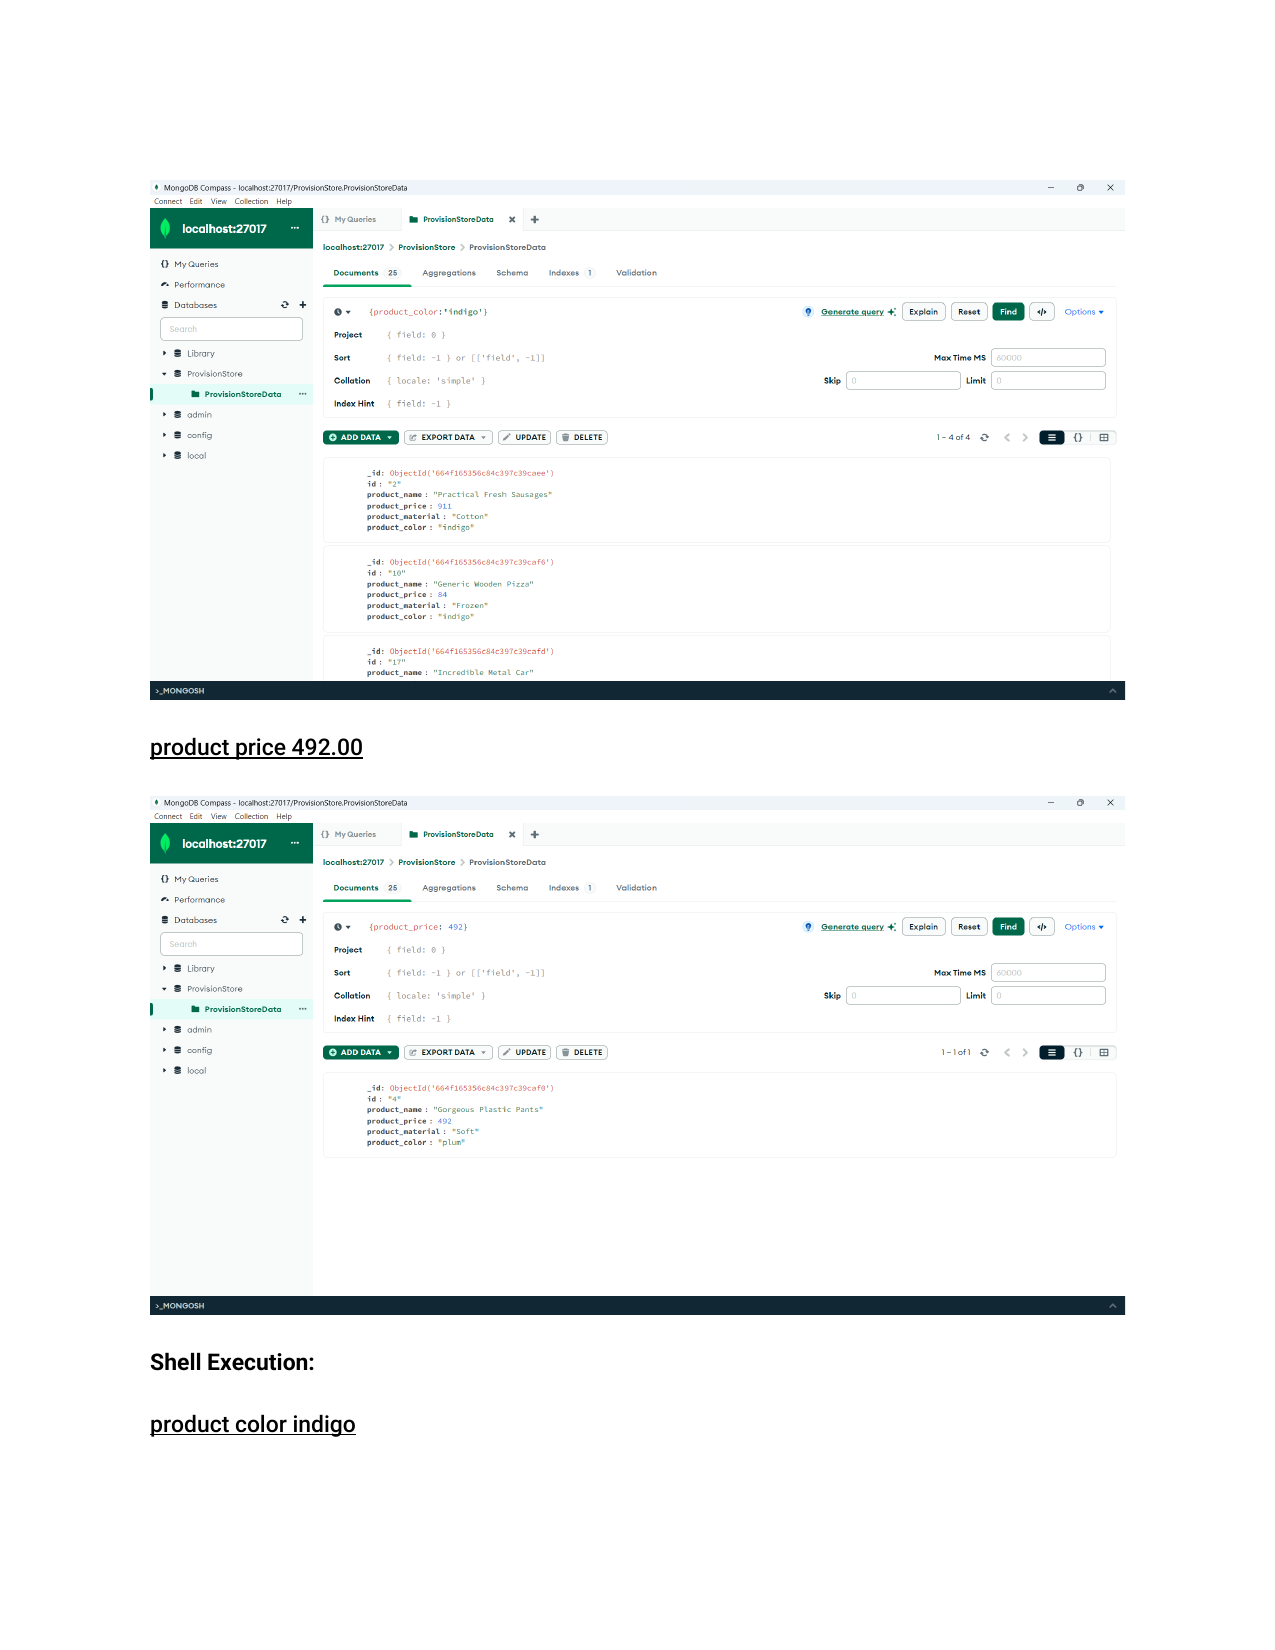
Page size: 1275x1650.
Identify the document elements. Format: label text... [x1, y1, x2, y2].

picture [150, 796, 1125, 1315]
text product price 492.00 [150, 734, 1125, 761]
text product color indigo [150, 1411, 1125, 1438]
text Shell Execution: [150, 1349, 1125, 1376]
picture [150, 180, 1125, 700]
